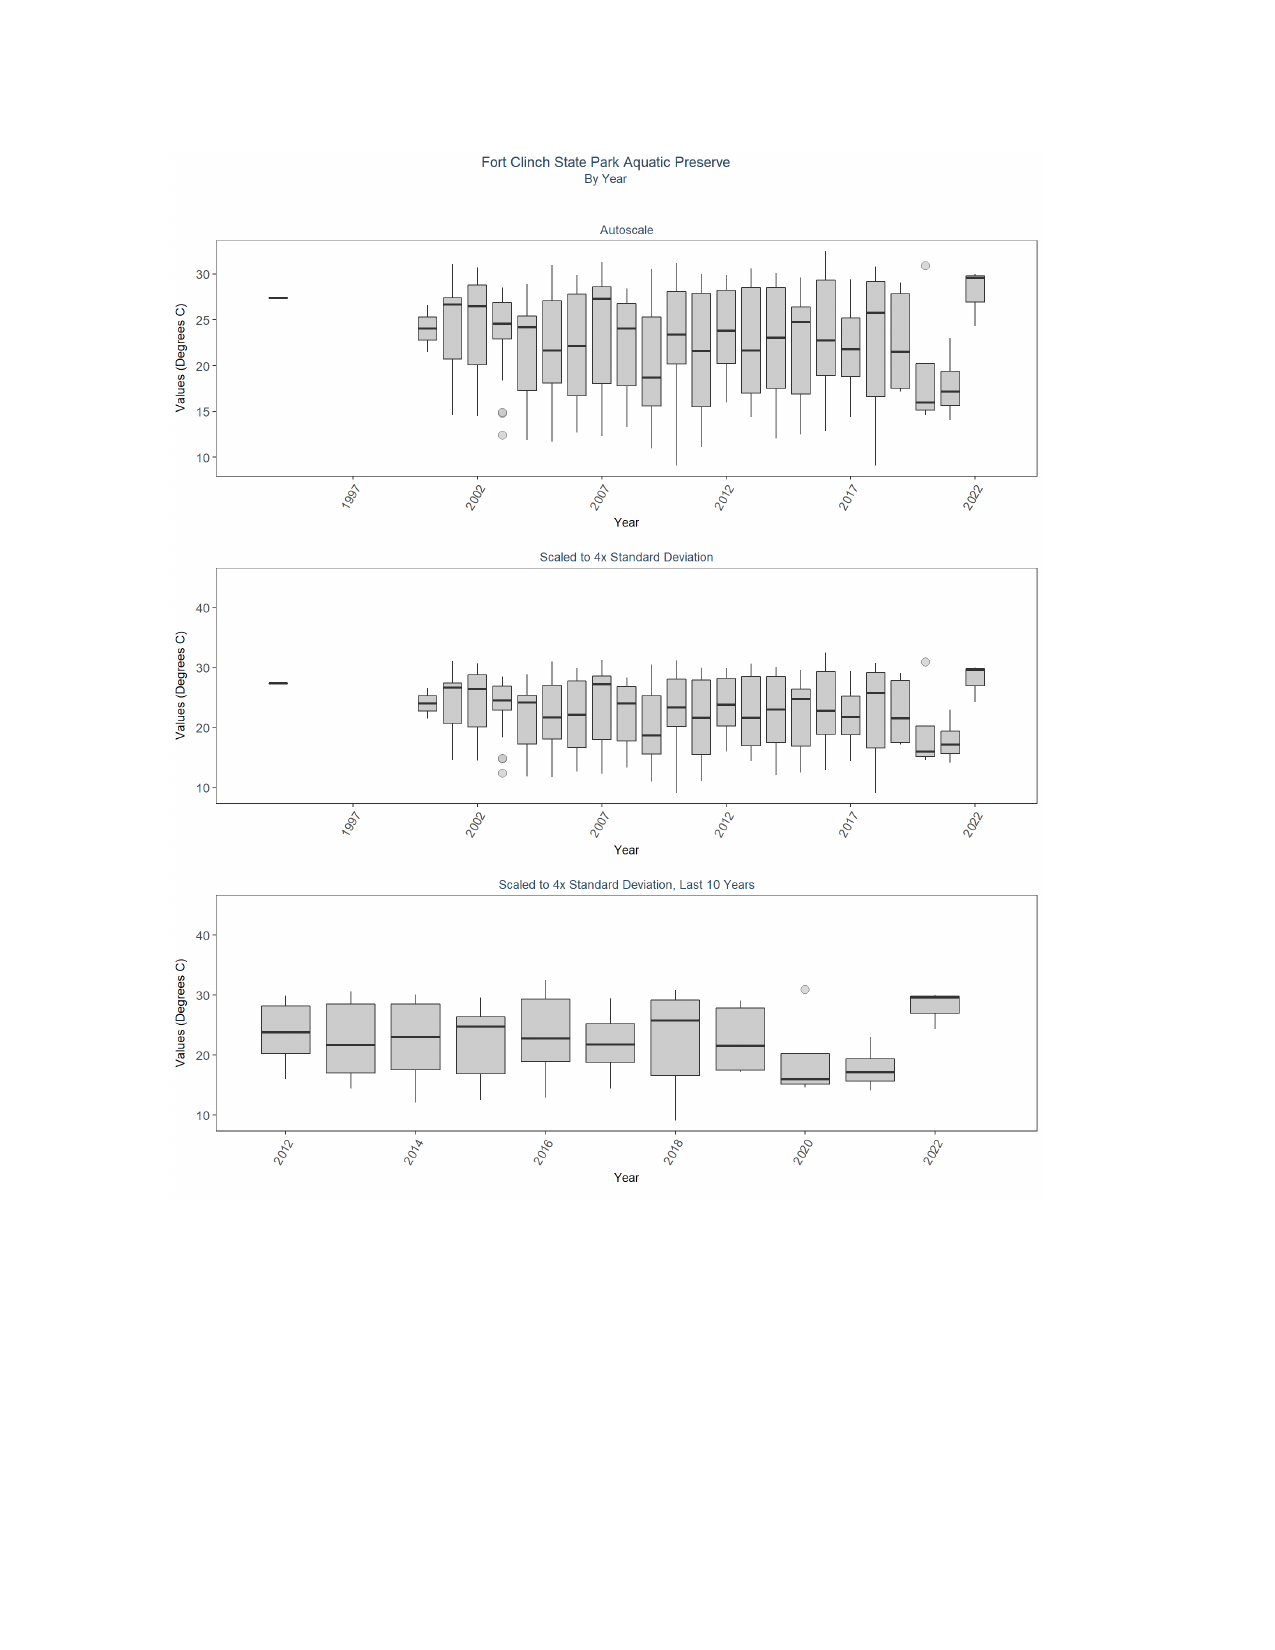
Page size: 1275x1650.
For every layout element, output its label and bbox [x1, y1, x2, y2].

picture [168, 150, 1044, 1200]
